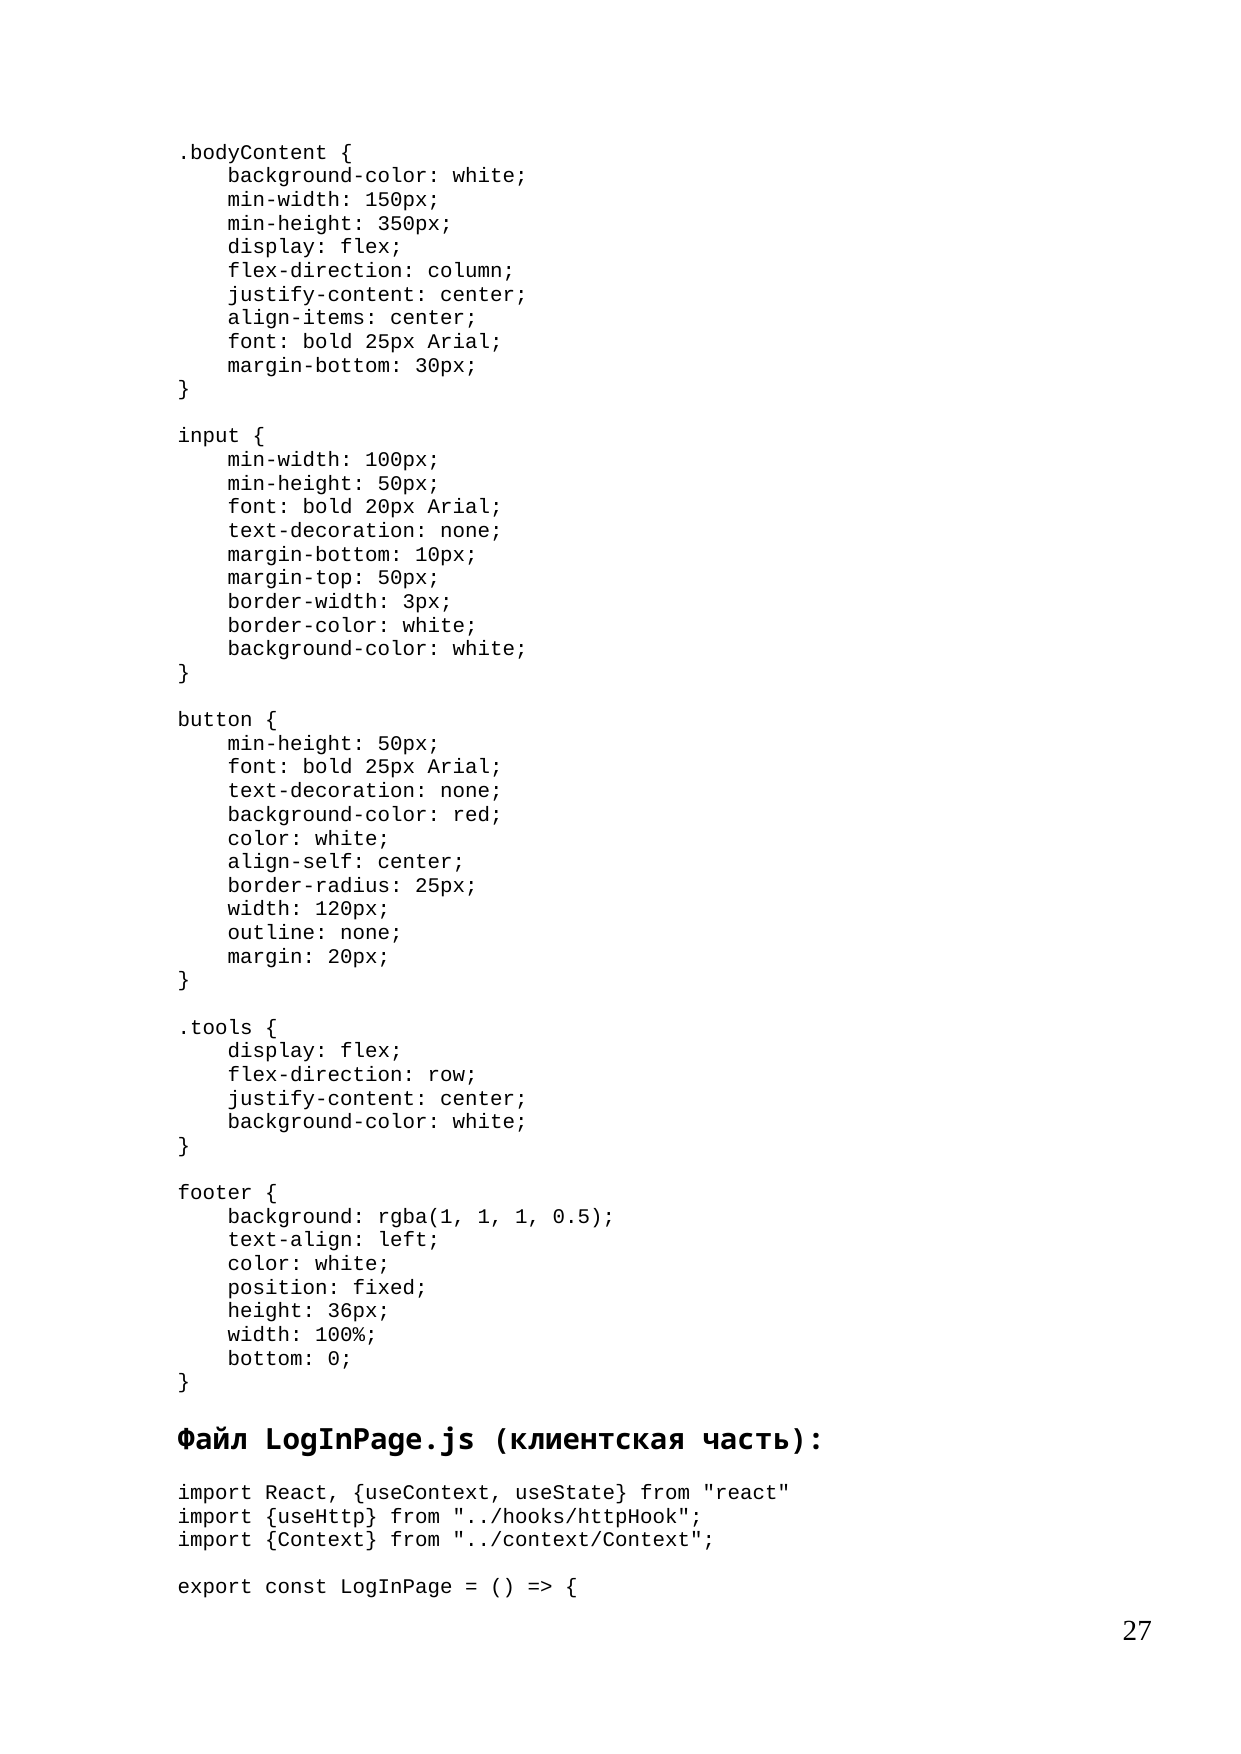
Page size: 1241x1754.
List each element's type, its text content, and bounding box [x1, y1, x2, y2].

text border-width: 3px; [177, 591, 1152, 615]
text display: flex; [177, 1040, 1152, 1064]
text .tools { [177, 1017, 1152, 1040]
text button { [177, 709, 1152, 733]
text min-height: 50px; [177, 473, 1152, 496]
text min-height: 350px; [177, 213, 1152, 236]
text } [177, 1371, 1152, 1395]
text outline: none; [177, 922, 1152, 946]
text } [177, 969, 1152, 993]
text } [177, 662, 1152, 686]
text background-color: white; [177, 638, 1152, 662]
text display: flex; [177, 236, 1152, 260]
text color: white; [177, 827, 1152, 851]
text background-color: red; [177, 804, 1152, 827]
text background-color: white; [177, 165, 1152, 189]
text width: 100%; [177, 1324, 1152, 1348]
text position: fixed; [177, 1277, 1152, 1300]
text margin: 20px; [177, 946, 1152, 969]
text font: bold 25px Arial; [177, 757, 1152, 780]
text footer { [177, 1182, 1152, 1206]
text bottom: 0; [177, 1348, 1152, 1371]
text background: rgba(1, 1, 1, 0.5); [177, 1206, 1152, 1229]
text font: bold 25px Arial; [177, 331, 1152, 354]
text width: 120px; [177, 898, 1152, 922]
text flex-direction: row; [177, 1064, 1152, 1088]
text Файл LogInPage.js (клиентская часть): [177, 1419, 1152, 1458]
text margin-top: 50px; [177, 567, 1152, 591]
text justify-content: center; [177, 1088, 1152, 1111]
text import {useHttp} from "../hooks/httpHook"; [177, 1506, 1152, 1529]
text align-self: center; [177, 851, 1152, 875]
text } [177, 1135, 1152, 1158]
text margin-bottom: 10px; [177, 544, 1152, 567]
text input { [177, 426, 1152, 449]
text font: bold 20px Arial; [177, 496, 1152, 520]
text justify-content: center; [177, 284, 1152, 307]
text min-width: 100px; [177, 449, 1152, 473]
text import {Context} from "../context/Context"; [177, 1529, 1152, 1553]
text border-radius: 25px; [177, 875, 1152, 898]
text text-decoration: none; [177, 780, 1152, 804]
text height: 36px; [177, 1300, 1152, 1324]
text min-height: 50px; [177, 733, 1152, 757]
text min-width: 150px; [177, 189, 1152, 213]
text text-decoration: none; [177, 520, 1152, 544]
text border-color: white; [177, 615, 1152, 638]
text margin-bottom: 30px; [177, 354, 1152, 378]
text import React, {useContext, useState} from "react" [177, 1482, 1152, 1506]
text flex-direction: column; [177, 260, 1152, 284]
text export const LogInPage = () => { [177, 1577, 1152, 1600]
text background-color: white; [177, 1111, 1152, 1135]
text text-align: left; [177, 1229, 1152, 1253]
text } [177, 378, 1152, 402]
text color: white; [177, 1253, 1152, 1277]
text align-items: center; [177, 307, 1152, 331]
text .bodyContent { [177, 142, 1152, 165]
